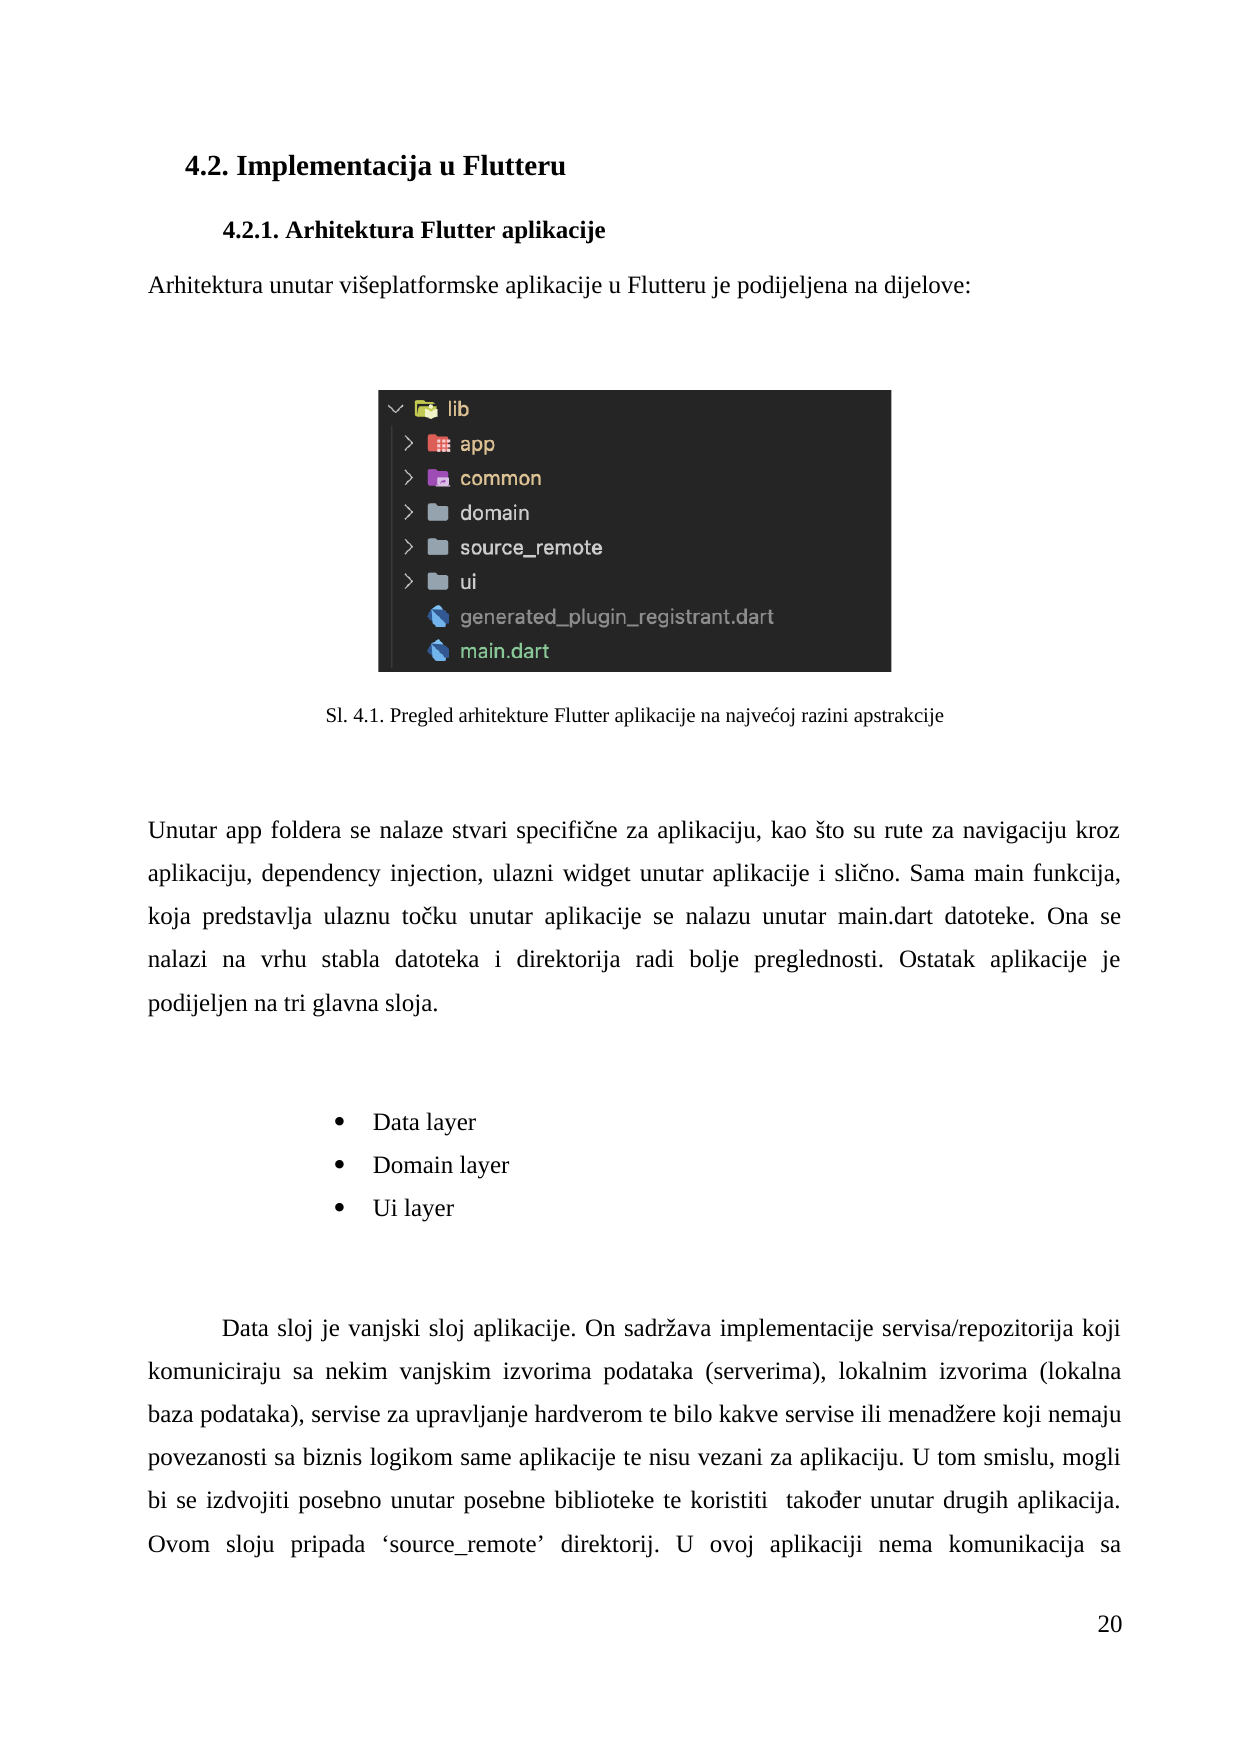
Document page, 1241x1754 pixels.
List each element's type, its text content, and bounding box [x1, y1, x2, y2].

text Unutar app foldera se nalaze stvari specifične za aplikaciju, kao što su rute za navigaciju kroz aplikaciju, dependency injection, ulazni widget unutar aplikacije i slično. Sama main funkcija, koja predstavlja ulaznu točku unutar aplikacije se nalazu unutar main.dart datoteke. Ona se nalazi na vrhu stabla datoteka i direktorija radi bolje preglednosti. Ostatak aplikacije je podijeljen na tri glavna sloja. [148, 815, 1122, 1016]
list Domain layer [335, 1150, 1122, 1179]
text Sl. 4.1. Pregled arhitekture Flutter aplikacije na najvećoj razini apstrakcije [148, 703, 1122, 727]
list Data layer [335, 1107, 1122, 1136]
subtitle Implementacija u Flutteru [185, 148, 1122, 181]
picture [378, 390, 892, 672]
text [148, 1313, 1122, 1557]
text Arhitektura unutar višeplatformske aplikacije u Flutteru je podijeljena na dijelove: [148, 270, 1122, 299]
subtitle Arhitektura Flutter aplikacije [223, 215, 1122, 243]
list Ui layer [335, 1193, 1122, 1222]
